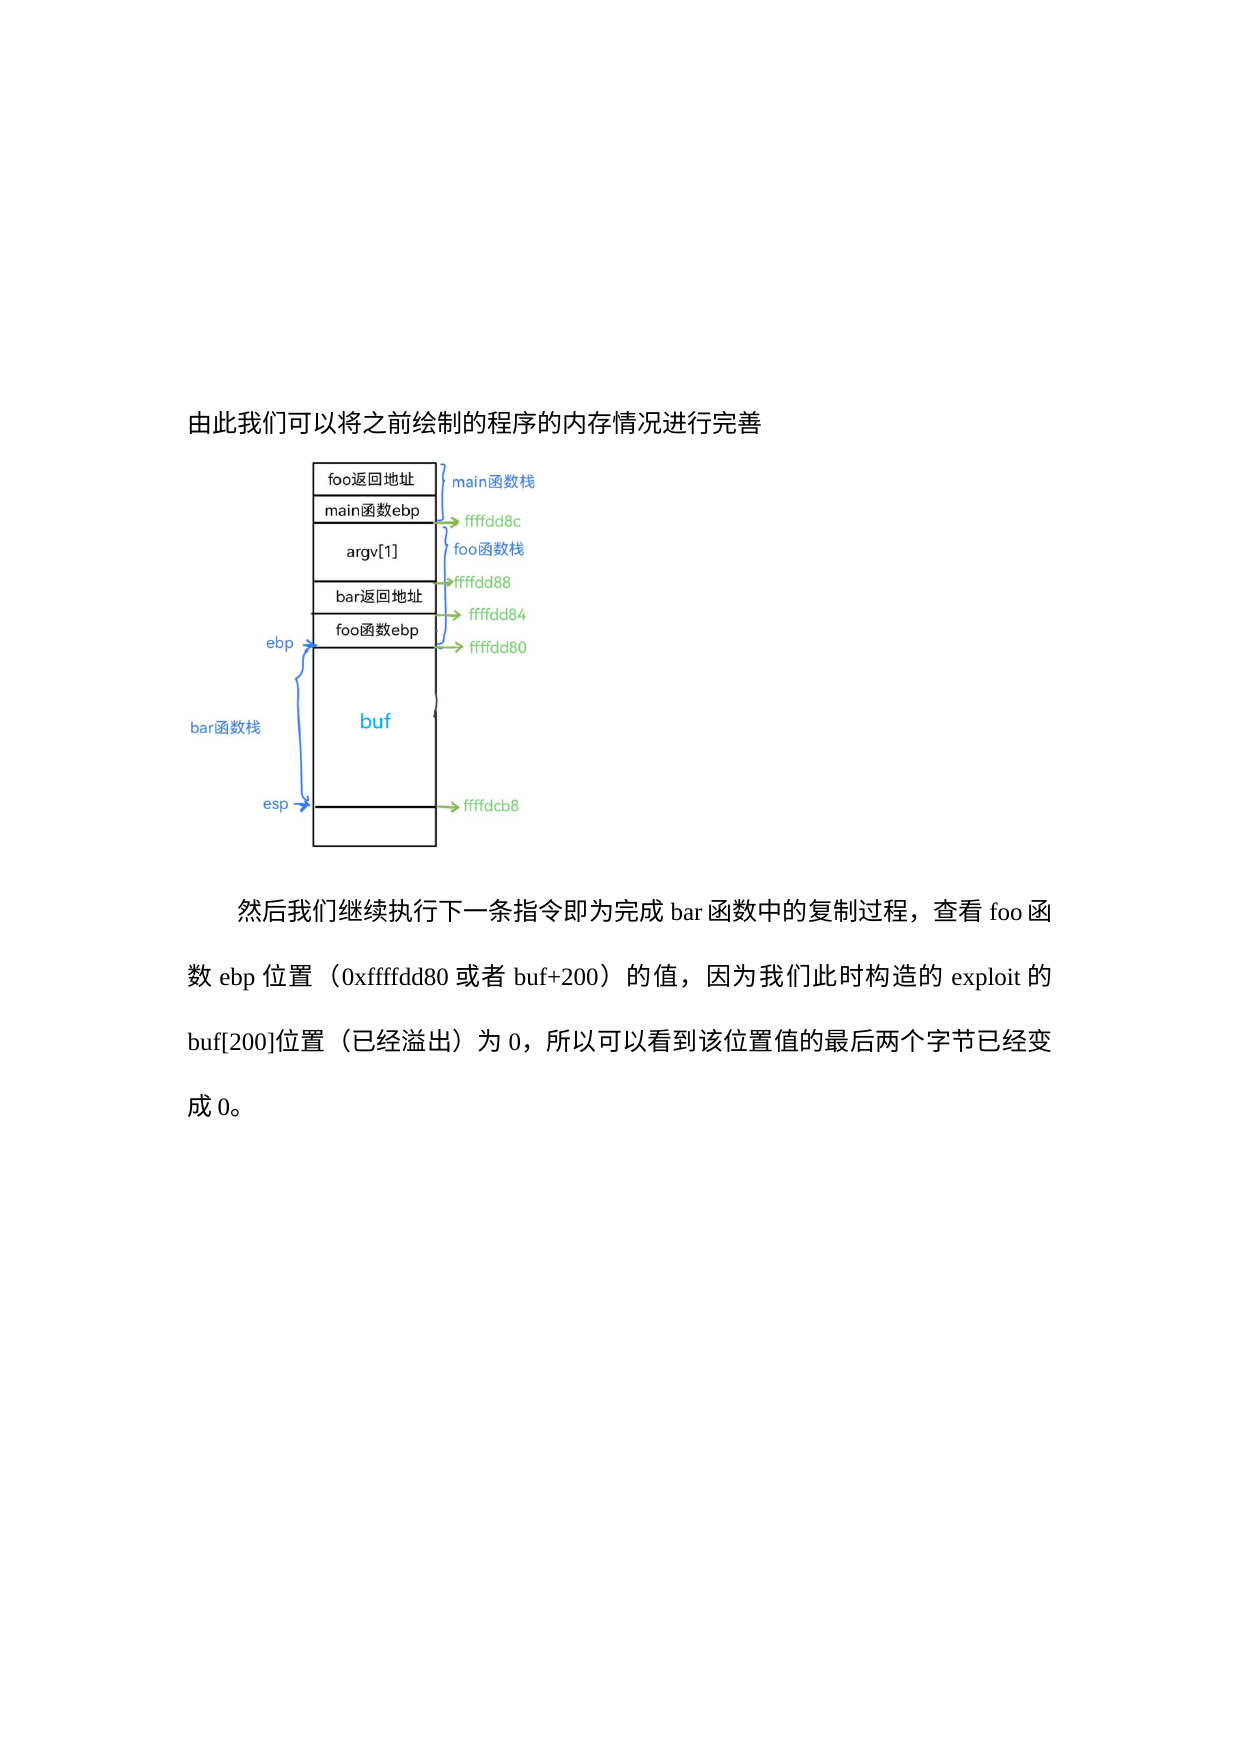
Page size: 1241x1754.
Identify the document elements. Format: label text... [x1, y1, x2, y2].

text 然后我们继续执行下一条指令即为完成bar函数中的复制过程，查看foo函数ebp位置（0xffffdd80或者buf+200）的值，因为我们此时构造的exploit的buf[200]位置（已经溢出）为0，所以可以看到该位置值的最后两个字节已经变成0。 [187, 877, 1053, 1137]
picture [187, 454, 548, 864]
text 由此我们可以将之前绘制的程序的内存情况进行完善 [187, 389, 1053, 454]
